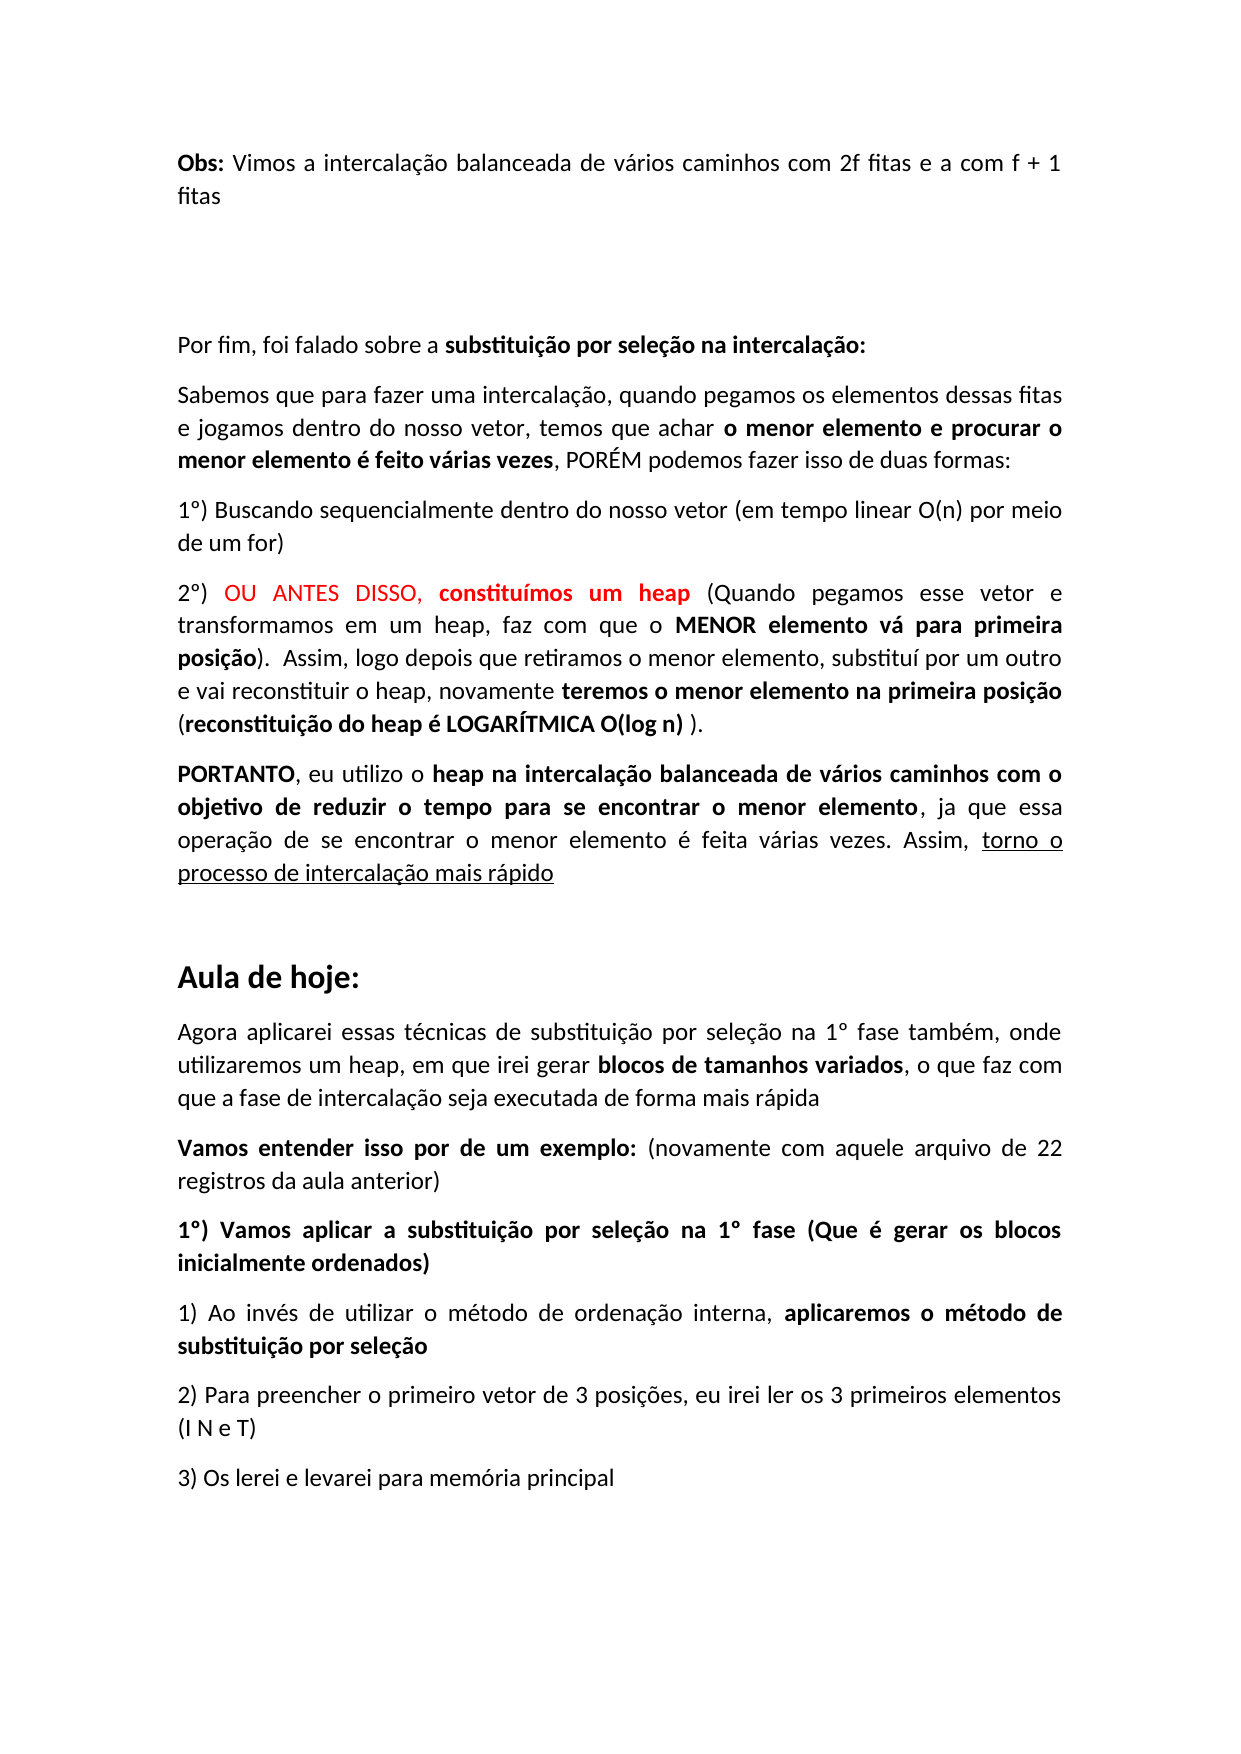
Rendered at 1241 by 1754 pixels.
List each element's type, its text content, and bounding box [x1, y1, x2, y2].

text Agora aplicarei essas técnicas de substituição por seleção na 1º fase também, onde utilizaremos um heap, em que irei gerar blocos de tamanhos variados, o que faz com que a fase de intercalação seja executada de forma mais rápida [177, 1017, 1063, 1113]
text 2) Para preencher o primeiro vetor de 3 posições, eu irei ler os 3 primeiros elementos (I N e T) [177, 1379, 1063, 1443]
text Aula de hoje: [177, 956, 1063, 997]
text Obs: Vimos a intercalação balanceada de vários caminhos com 2f fitas e a com f + 1 fitas [177, 148, 1063, 211]
text 1) Ao invés de utilizar o método de ordenação interna, aplicaremos o método de substituição por seleção [177, 1297, 1063, 1360]
text PORTANTO, eu utilizo o heap na intercalação balanceada de vários caminhos com o objetivo de reduzir o tempo para se encontrar o menor elemento, ja que essa operação de se encontrar o menor elemento é feita várias vezes. Assim, torno o processo de intercalação mais rápido [177, 758, 1063, 887]
text 3) Os lerei e levarei para memória principal [177, 1462, 1063, 1492]
text 1º) Buscando sequencialmente dentro do nosso vetor (em tempo linear O(n) por meio de um for) [177, 494, 1063, 558]
text Sabemos que para fazer uma intercalação, quando pegamos os elementos dessas fitas e jogamos dentro do nosso vetor, temos que achar o menor elemento e procurar o menor elemento é feito várias vezes, PORÉM podemos fazer isso de duas formas: [177, 379, 1063, 475]
text 2º) OU ANTES DISSO, constituímos um heap (Quando pegamos esse vetor e transformamos em um heap, faz com que o MENOR elemento vá para primeira posição). Assim, logo depois que retiramos o menor elemento, substituí por um outro e vai reconstituir o heap, novamente teremos o menor elemento na primeira posição (reconstituição do heap é LOGARÍTMICA O(log n) ). [177, 577, 1063, 739]
text Vamos entender isso por de um exemplo: (novamente com aquele arquivo de 22 registros da aula anterior) [177, 1132, 1063, 1195]
text 1º) Vamos aplicar a substituição por seleção na 1º fase (Que é gerar os blocos inicialmente ordenados) [177, 1214, 1063, 1278]
text Por fim, foi falado sobre a substituição por seleção na intercalação: [177, 329, 1063, 360]
